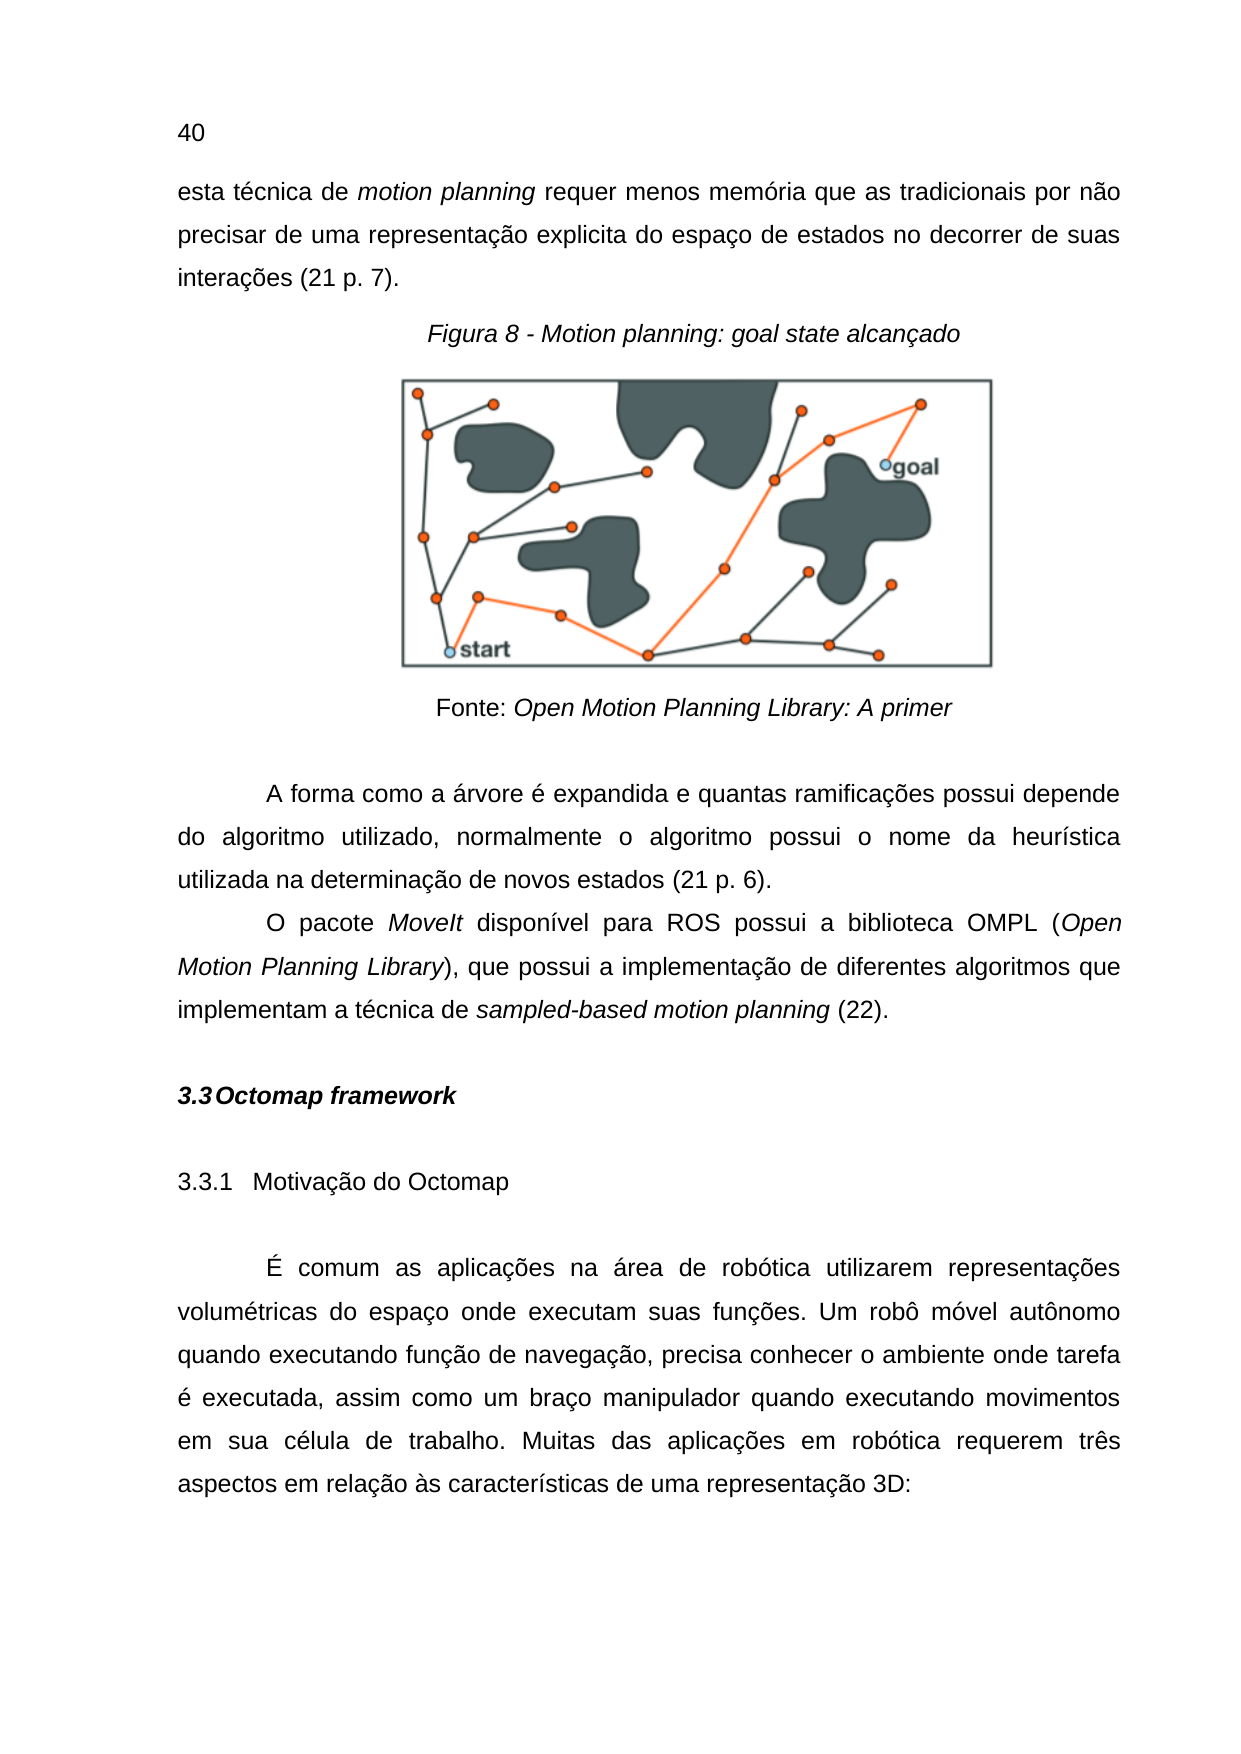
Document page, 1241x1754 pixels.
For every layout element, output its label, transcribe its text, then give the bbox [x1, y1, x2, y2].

subtitle Motivação do Octomap [177, 1167, 1122, 1196]
text A forma como a árvore é expandida e quantas ramificações possui depende do algoritmo utilizado, normalmente o algoritmo possui o nome da heurística utilizada na determinação de novos estados . [177, 779, 1122, 894]
text Fonte: Open Motion Planning Library: A primer [177, 693, 1122, 721]
text O pacote MoveIt disponível para ROS possui a biblioteca OMPL (Open Motion Planning Library), que possui a implementação de diferentes algoritmos que implementam a técnica de sampled-based motion planning. [177, 908, 1122, 1023]
picture [382, 362, 1006, 679]
subtitle Octomap framework [177, 1081, 1122, 1109]
text É comum as aplicações na área de robótica utilizarem representações volumétricas do espaço onde executam suas funções. Um robô móvel autônomo quando executando função de navegação, precisa conhecer o ambiente onde tarefa é executada, assim como um braço manipulador quando executando movimentos em sua célula de trabalho. Muitas das aplicações em robótica requerem três aspectos em relação às características de uma representação 3D: [177, 1253, 1122, 1498]
text Figura 8 - Motion planning: goal state alcançado [177, 319, 1122, 348]
